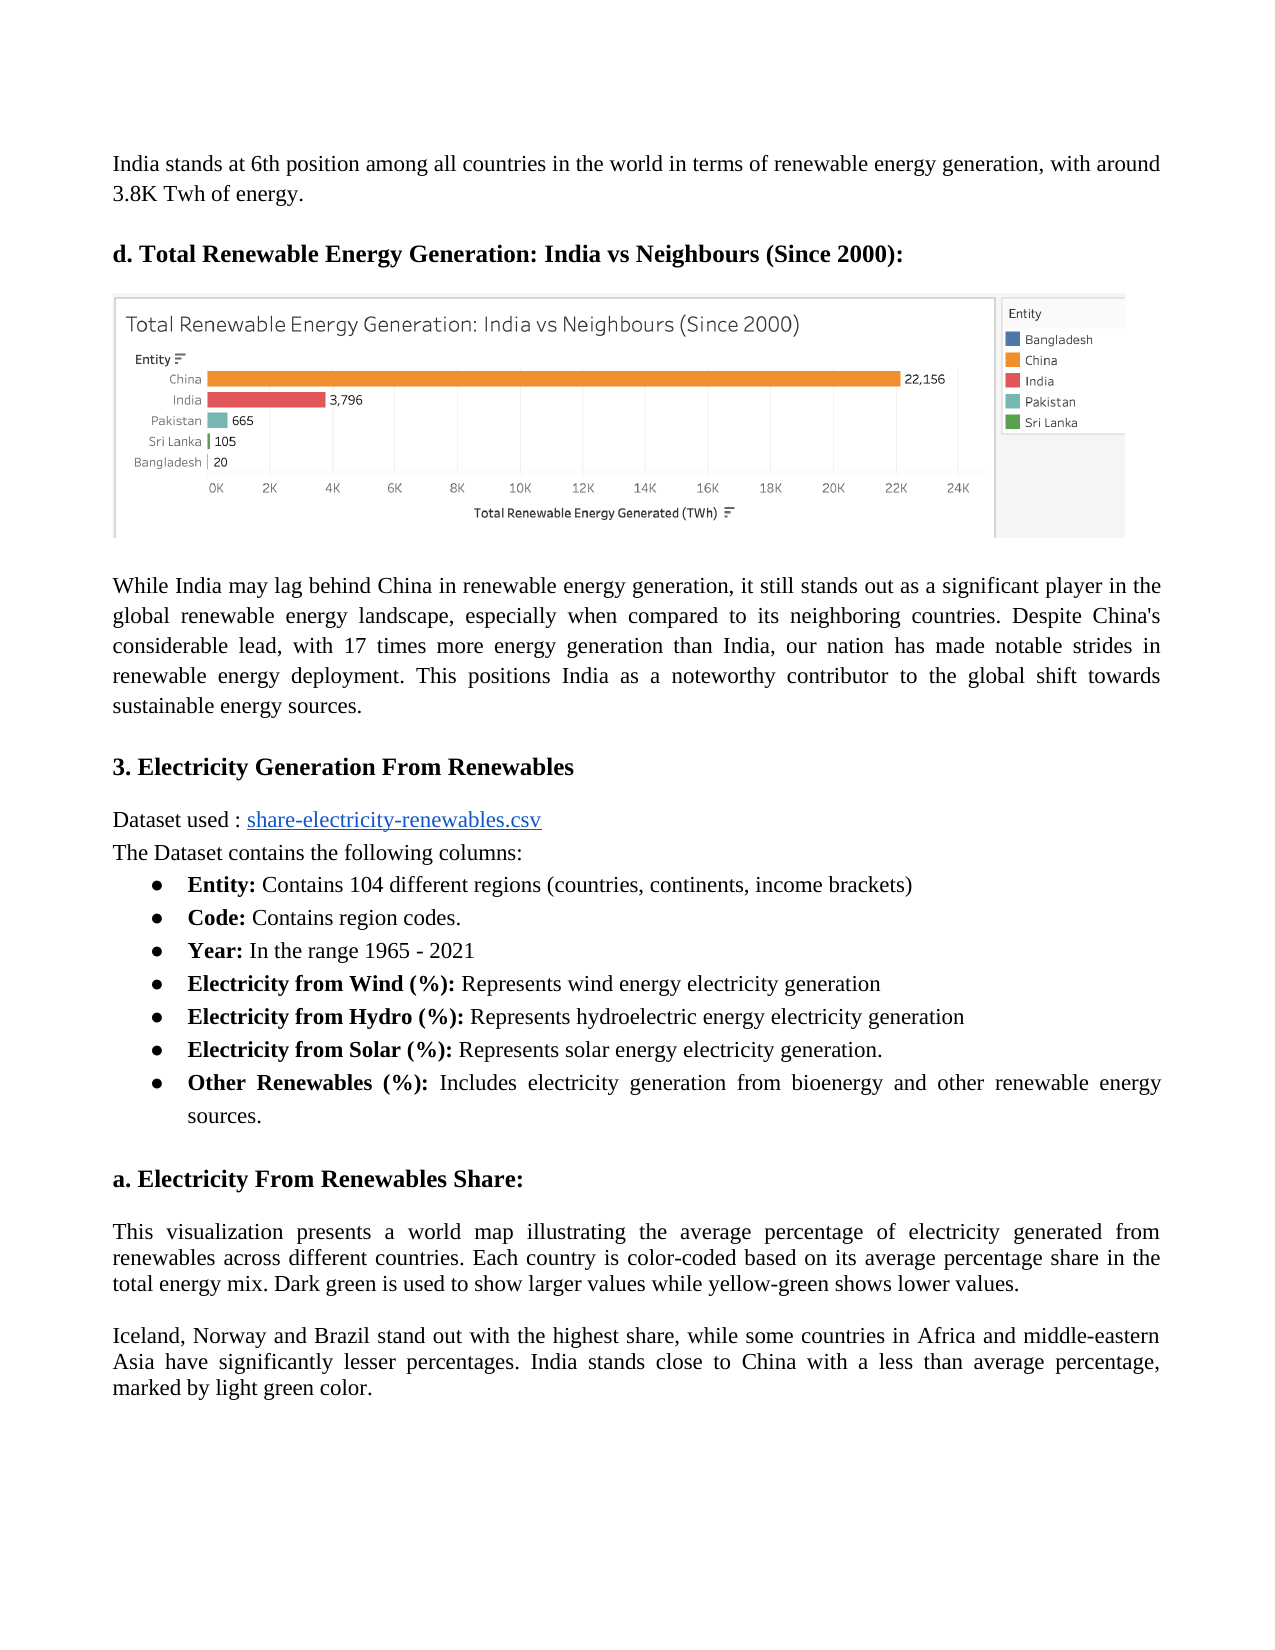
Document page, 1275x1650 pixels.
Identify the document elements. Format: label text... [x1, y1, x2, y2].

text Iceland, Norway and Brazil stand out with the highest share, while some countries in Africa and middle-eastern Asia have significantly lesser percentages. India stands close to China with a less than average percentage, marked by light green color. [112, 1322, 1162, 1401]
list Electricity from Solar (%): Represents solar energy electricity generation. [150, 1036, 1162, 1062]
list Electricity from Wind (%): Represents wind energy electricity generation [150, 970, 1162, 997]
text The Dataset contains the following columns: [112, 838, 1162, 865]
text India stands at 6th position among all countries in the world in terms of renewable energy generation, with around 3.8K Twh of energy. [112, 150, 1162, 207]
text While India may lag behind China in renewable energy generation, it still stands out as a significant player in the global renewable energy landscape, especially when compared to its neighboring countries. Despite China's considerable lead, with 17 times more energy generation than India, our nation has made notable strides in renewable energy deployment. This positions India as a noteworthy contributor to the global shift towards sustainable energy sources. [112, 572, 1162, 719]
subtitle a. Electricity From Renewables Share: [112, 1164, 1162, 1193]
picture [112, 293, 1125, 538]
text Dataset used : share-electricity-renewables.csv [112, 806, 1162, 832]
subtitle d. Total Renewable Energy Generation: India vs Neighbours (Since 2000): [112, 239, 1162, 268]
text This visualization presents a world map illustrating the average percentage of electricity generated from renewables across different countries. Each country is color-coded based on its average percentage share in the total energy mix. Dark green is used to show larger values while yellow-green shows lower values. [112, 1218, 1162, 1297]
list Other Renewables (%): Includes electricity generation from bioenergy and other renewable energy sources. [150, 1069, 1162, 1128]
list Electricity from Hydro (%): Represents hydroelectric energy electricity generation [150, 1003, 1162, 1029]
list Code: Contains region codes. [150, 904, 1162, 931]
list Entity: Contains 104 different regions (countries, continents, income brackets) [150, 871, 1162, 898]
list Year: In the range 1965 - 2021 [150, 937, 1162, 964]
subtitle 3. Electricity Generation From Renewables [112, 752, 1162, 781]
